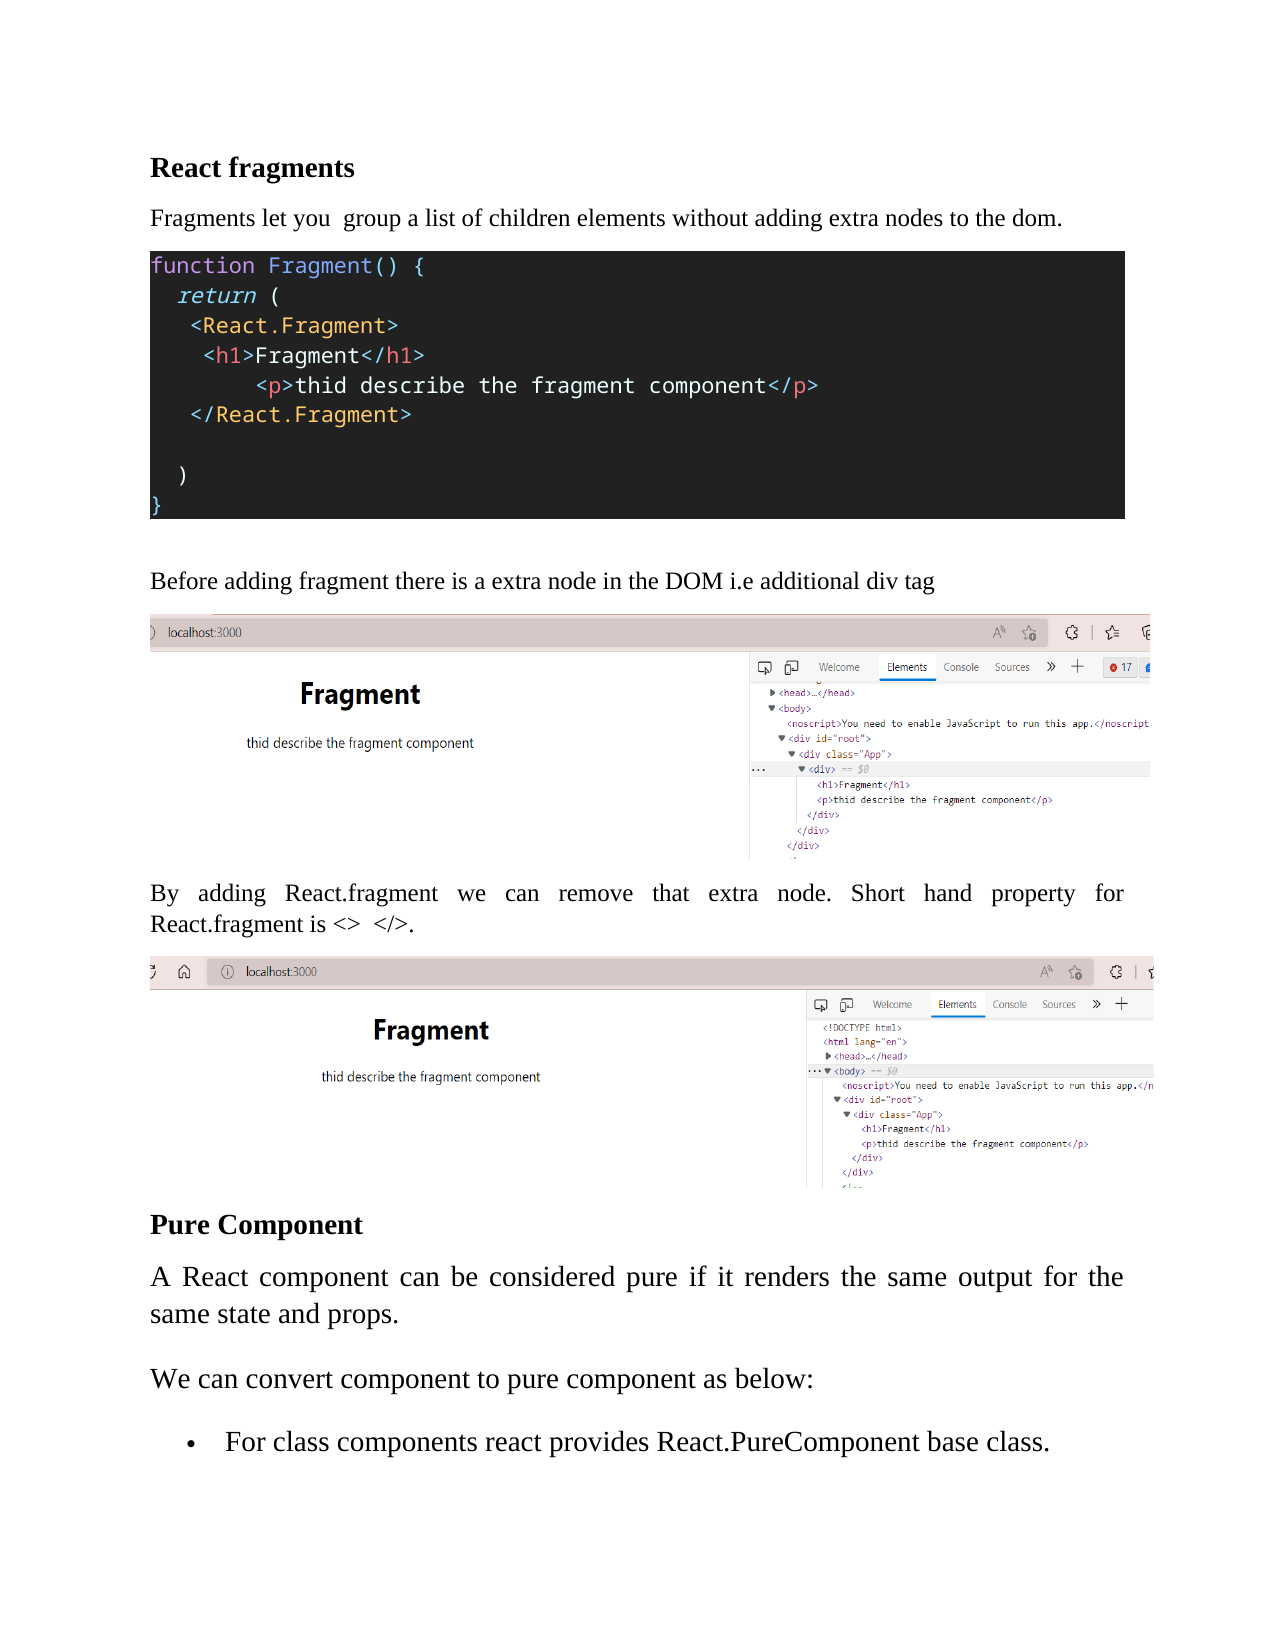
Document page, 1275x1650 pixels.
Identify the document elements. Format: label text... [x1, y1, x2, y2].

text Pure Component [150, 1207, 1125, 1240]
text A React component can be considered pure if it renders the same output for the same state and props. [150, 1259, 1125, 1329]
text <h1>Fragment</h1> [150, 340, 1125, 370]
text function Fragment() { [150, 251, 1125, 280]
text By adding React.fragment we can remove that extra node. Short hand property for React.fragment is <> </>. [150, 878, 1125, 938]
list For class components react provides React.PureComponent base class. [187, 1424, 1125, 1457]
text Fragments let you group a list of children elements without adding extra nodes to the dom. [150, 203, 1125, 232]
text </React.Fragment> [150, 399, 1125, 429]
text We can convert component to pure component as below: [150, 1361, 1125, 1394]
text Before adding fragment there is a extra node in the DOM i.e additional div tag [150, 566, 1125, 595]
text React fragments [150, 150, 1125, 183]
text <p>thid describe the fragment component</p> [150, 370, 1125, 399]
text <React.Fragment> [150, 310, 1125, 340]
text return ( [150, 280, 1125, 310]
text ) [150, 459, 1125, 489]
picture [150, 614, 1151, 859]
text } [150, 489, 1125, 519]
picture [150, 956, 1154, 1188]
